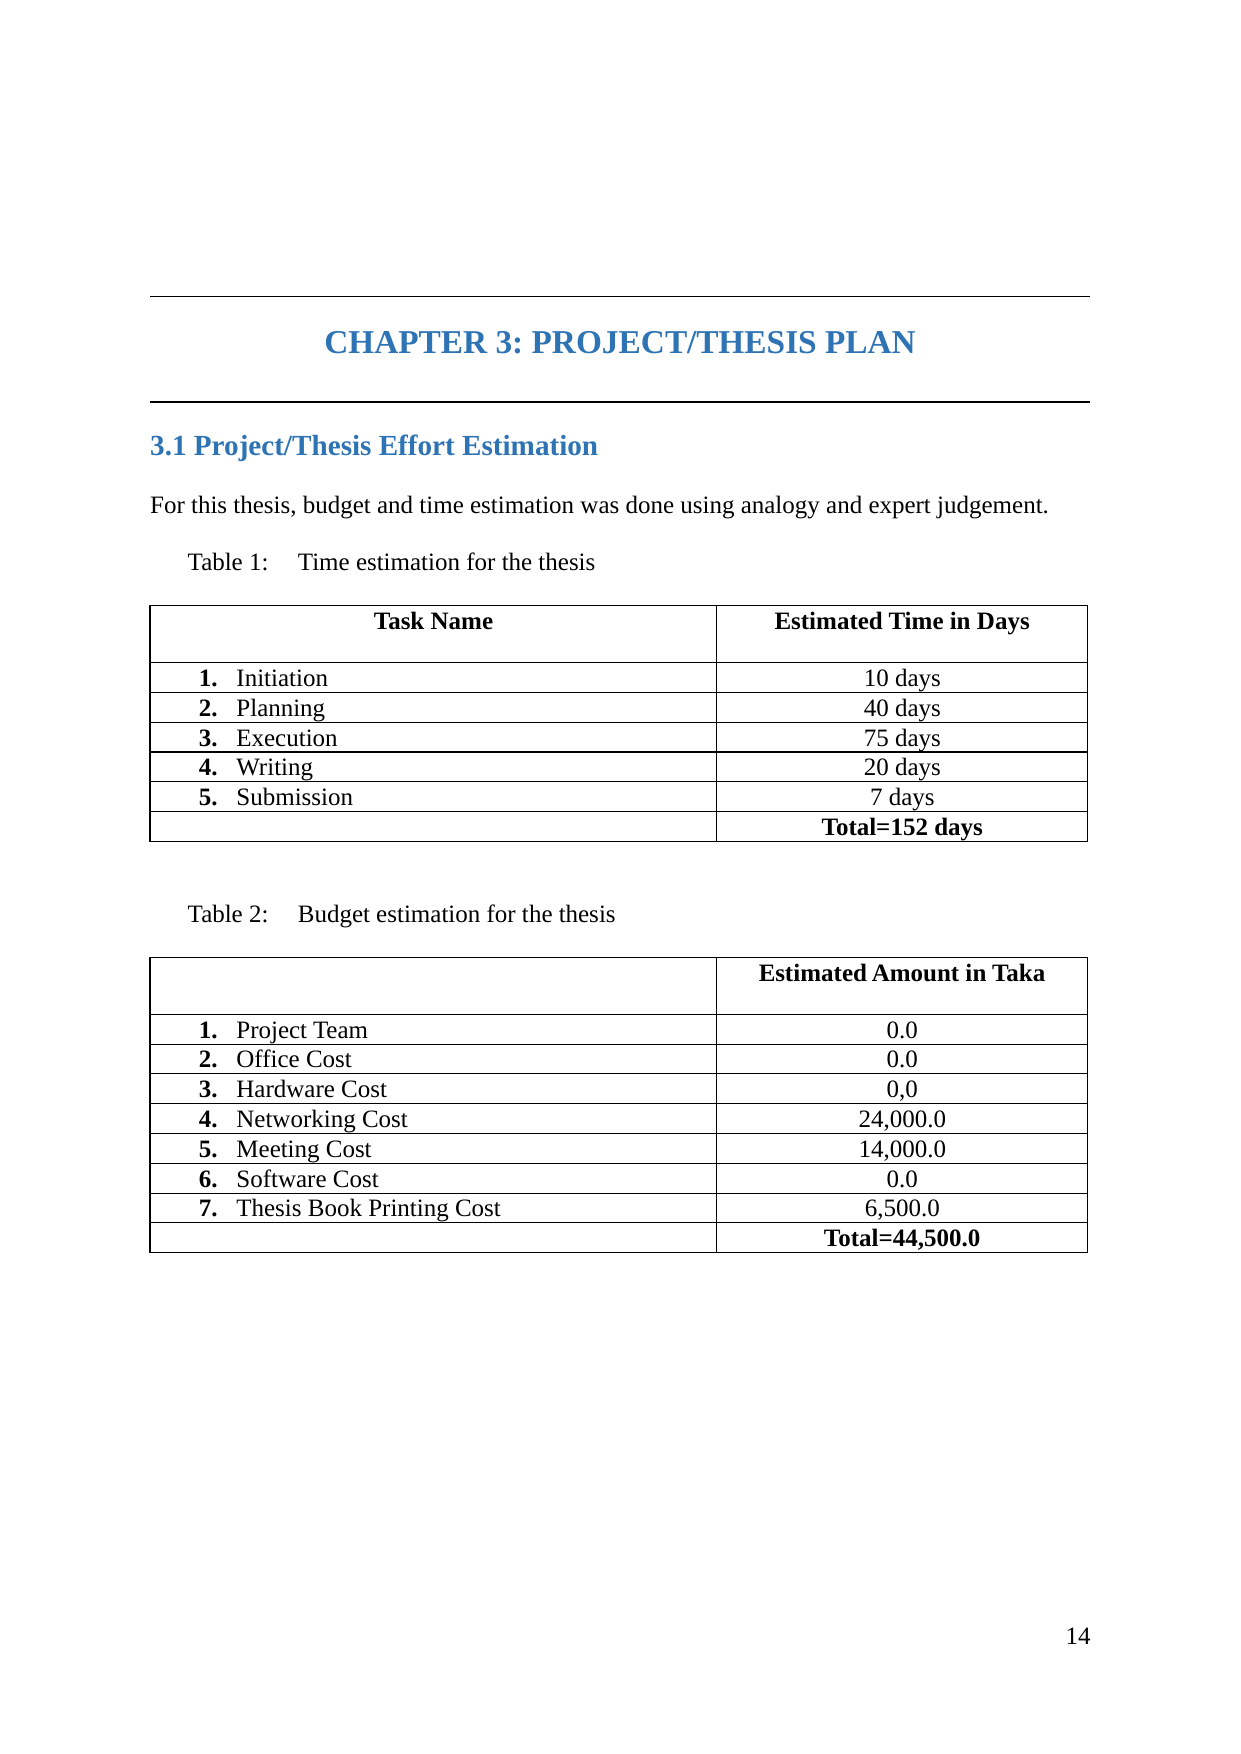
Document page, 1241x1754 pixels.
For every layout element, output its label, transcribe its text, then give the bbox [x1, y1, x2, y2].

table_cell 10 days [717, 663, 1087, 692]
table_cell Planning [151, 693, 716, 722]
table_cell Execution [151, 723, 716, 751]
table_header Estimated Time in Days [717, 606, 1087, 662]
list Budget estimation for the thesis [187, 899, 1090, 928]
table_header Estimated Amount in Taka [717, 958, 1087, 1014]
table_cell Networking Cost [151, 1104, 716, 1133]
table_cell 75 days [717, 723, 1087, 751]
table_cell Office Cost [151, 1045, 716, 1073]
table_cell 20 days [717, 753, 1087, 781]
table_cell 6,500.0 [717, 1194, 1087, 1222]
table_cell Initiation [151, 663, 716, 692]
table_cell Total=44,500.0 [717, 1223, 1087, 1252]
table_cell Thesis Book Printing Cost [151, 1194, 716, 1222]
table_cell 14,000.0 [717, 1134, 1087, 1163]
table_cell Hardware Cost [151, 1074, 716, 1103]
table_cell Total=152 days [717, 812, 1087, 841]
table_header [151, 958, 716, 1014]
table_cell 40 days [717, 693, 1087, 722]
table_cell [151, 1223, 716, 1252]
table_cell [151, 812, 716, 841]
table_cell Submission [151, 782, 716, 811]
subtitle 3.1 Project/Thesis Effort Estimation [150, 428, 1090, 461]
table_cell Meeting Cost [151, 1134, 716, 1163]
text For this thesis, budget and time estimation was done using analogy and expert judgement. [150, 490, 1090, 519]
table_cell 0.0 [717, 1045, 1087, 1073]
table_cell 0.0 [717, 1164, 1087, 1192]
table_cell 24,000.0 [717, 1104, 1087, 1133]
table_cell Writing [151, 753, 716, 781]
list Time estimation for the thesis [187, 547, 1090, 576]
table_cell 0,0 [717, 1074, 1087, 1103]
table_cell 7 days [717, 782, 1087, 811]
table_cell Project Team [151, 1015, 716, 1043]
table_cell Software Cost [151, 1164, 716, 1192]
subtitle CHAPTER 3: PROJECT/THESIS PLAN [150, 322, 1090, 361]
table_header Task Name [151, 606, 716, 662]
table_cell 0.0 [717, 1015, 1087, 1043]
